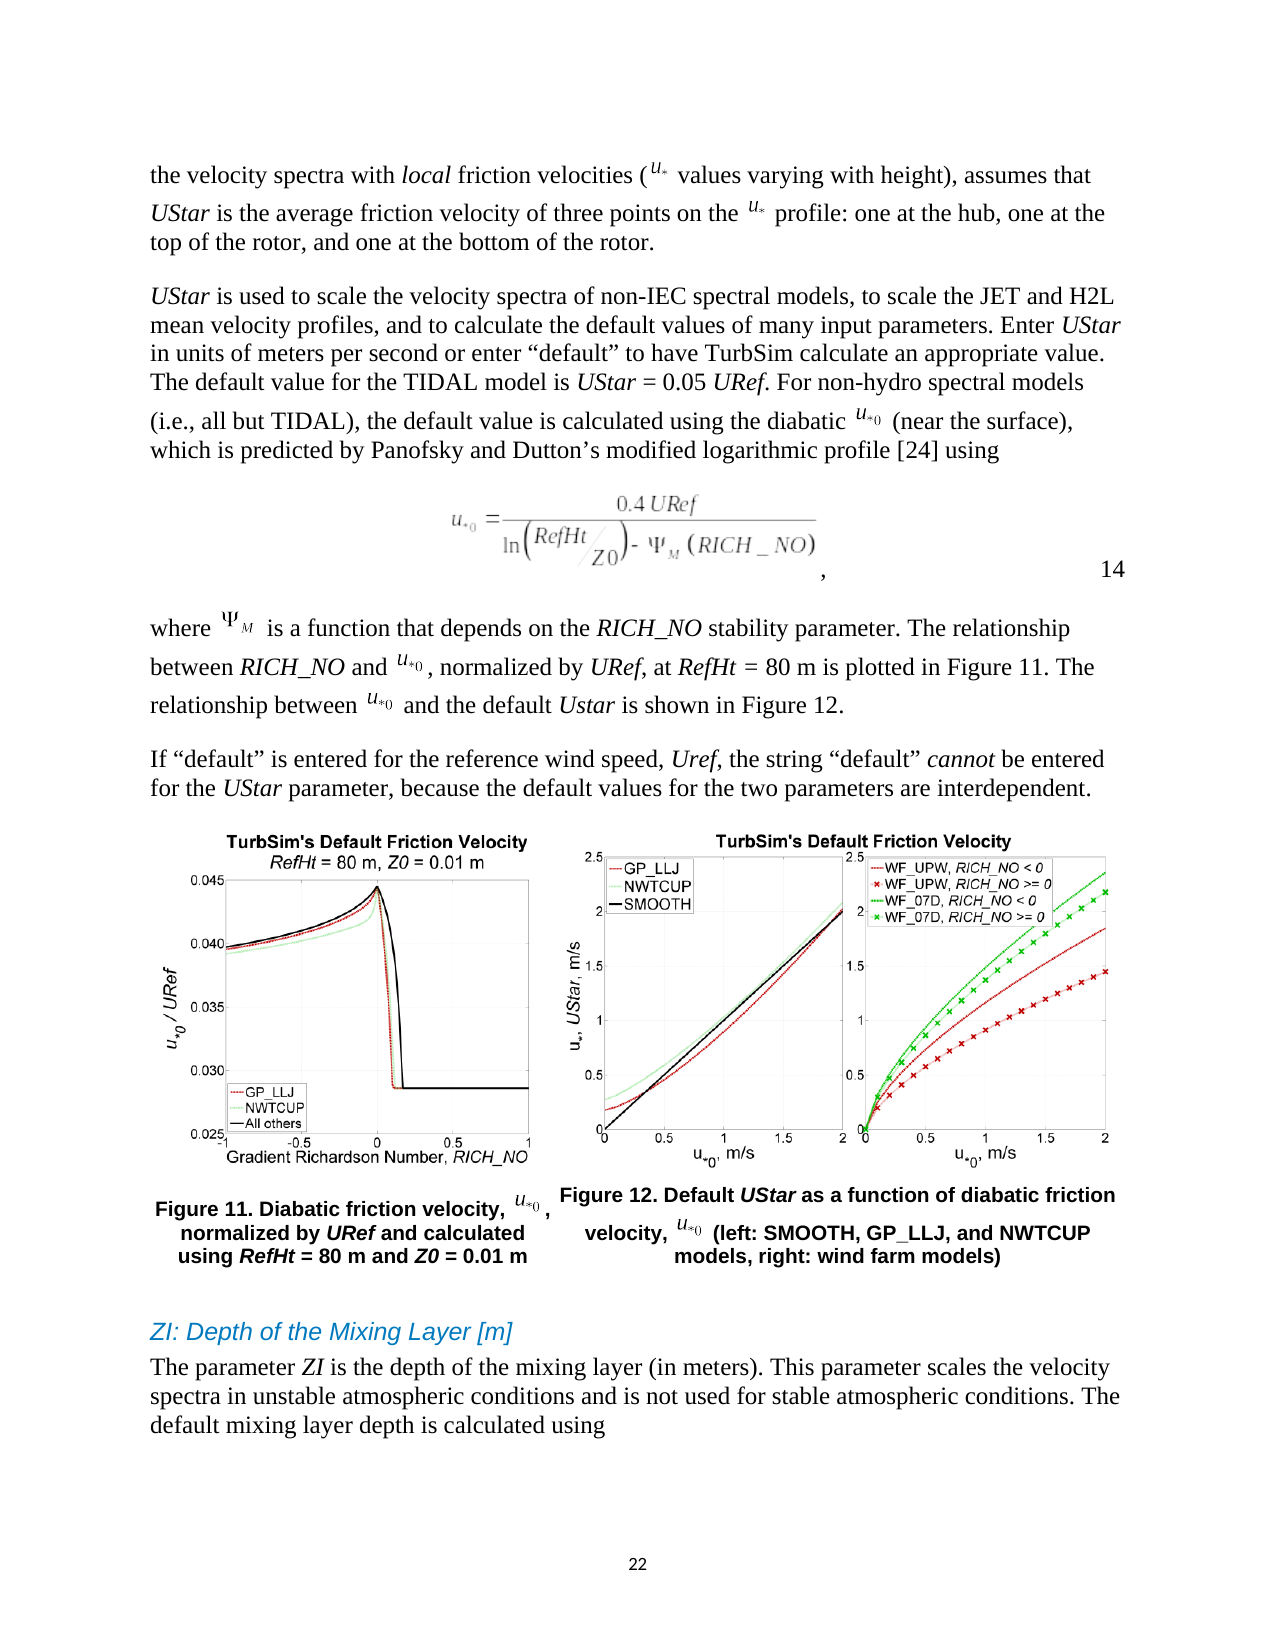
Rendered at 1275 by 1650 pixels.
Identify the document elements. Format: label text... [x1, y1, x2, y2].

picture [159, 831, 546, 1171]
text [150, 150, 1125, 256]
text where is a function that depends on the RICH_NO stability parameter. The relationship between RICH_NO and , normalized by URef, at RefHt = 80 m is plotted in Figure 11. The relationship between and the default Ustar is shown in Figure 12. [150, 603, 1125, 719]
picture [562, 831, 1113, 1171]
text The parameter ZI is the depth of the mixing layer (in meters). This parameter scales the velocity spectra in unstable atmospheric conditions and is not used for stable atmospheric conditions. The default mixing layer depth is calculated using [150, 1352, 1125, 1439]
text , (14) [150, 488, 1125, 582]
text ZI: Depth of the Mixing Layer [m] [150, 1317, 1125, 1346]
text UStar is used to scale the velocity spectra of non-IEC spectral models, to scale the JET and H2L mean velocity profiles, and to calculate the default values of many input parameters. Enter UStar in units of meters per second or enter “default” to have TurbSim calculate an appropriate value. The default value for the TIDAL model is UStar = 0.05 URef. For non-hydro spectral models (i.e., all but TIDAL), the default value is calculated using the diabatic (near the surface), which is predicted by Panofsky and Dutton’s modified logarithmic profile [24] using [150, 281, 1125, 463]
text If “default” is entered for the reference wind speed, Uref, the string “default” cannot be entered for the UStar parameter, because the default values for the two parameters are interdependent. [150, 744, 1125, 802]
